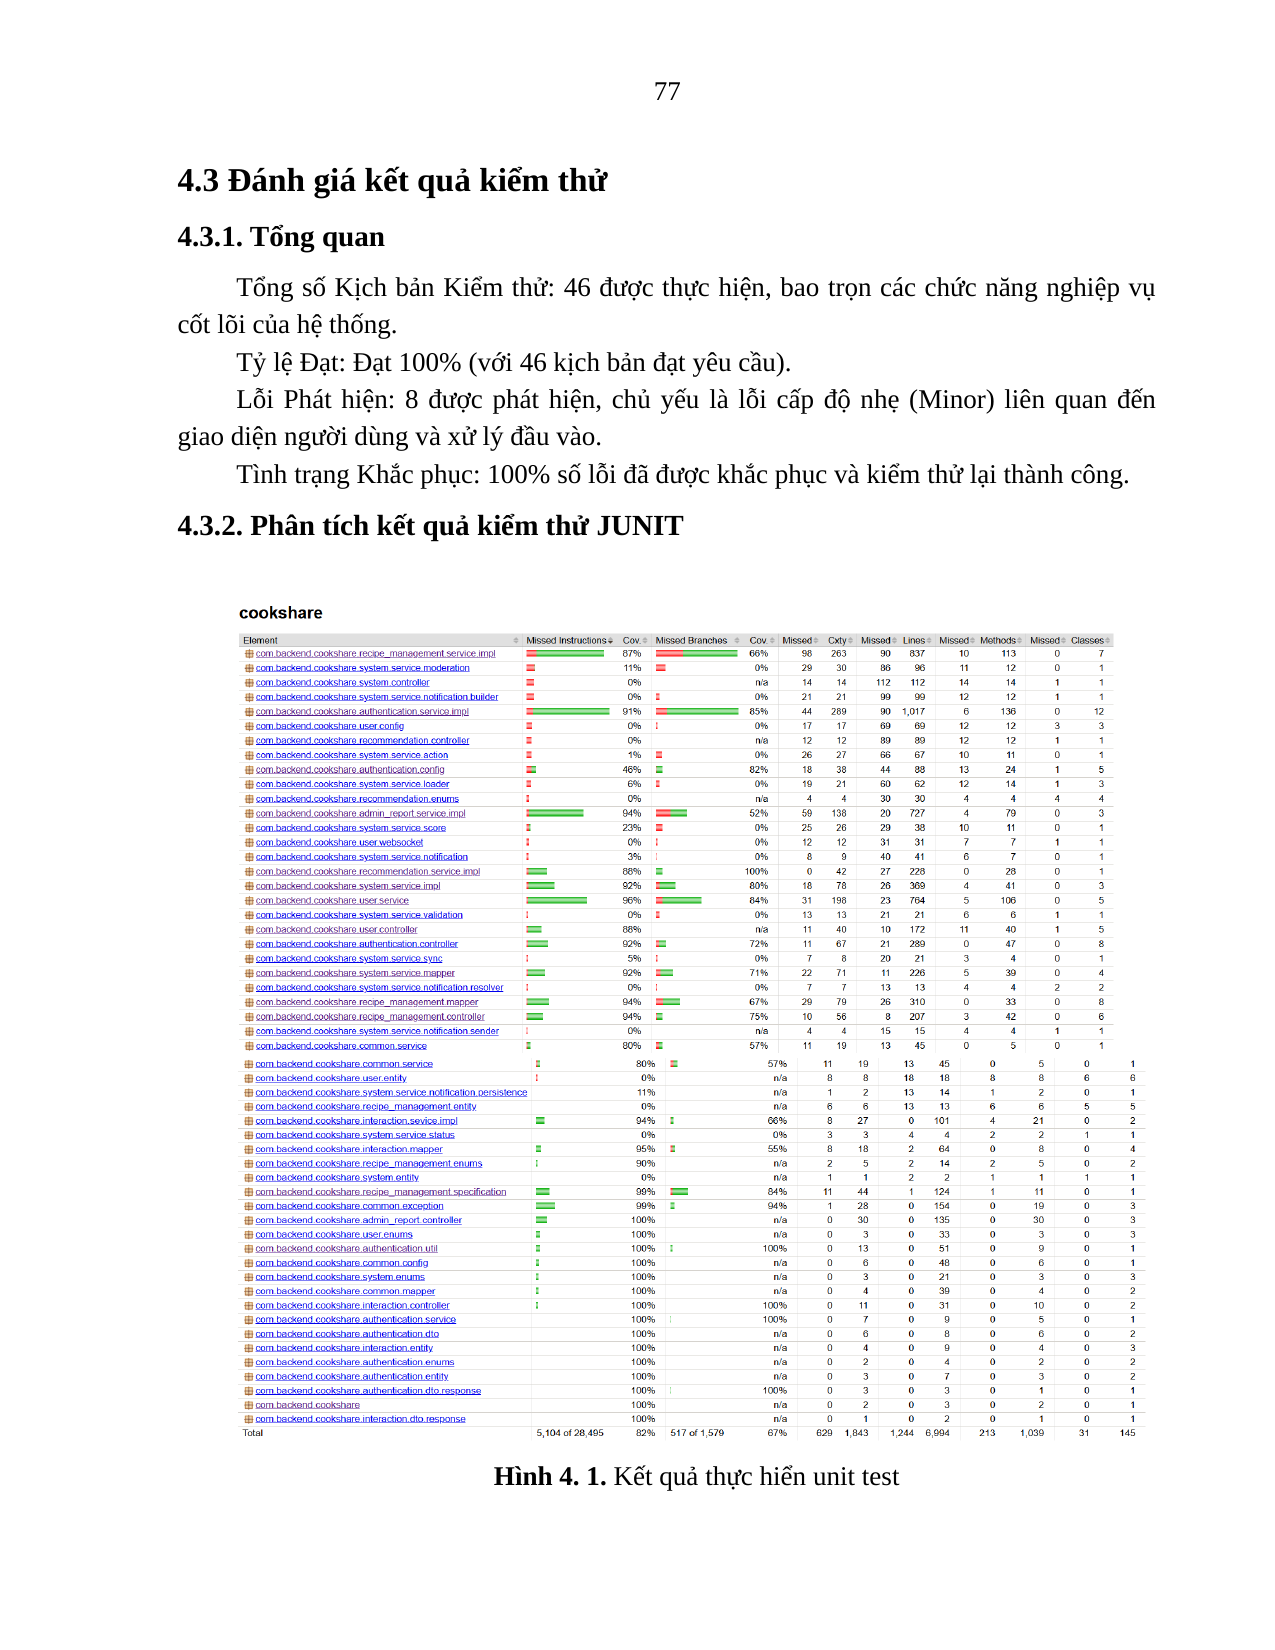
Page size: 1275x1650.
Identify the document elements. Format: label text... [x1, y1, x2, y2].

subtitle 4.3 Đánh giá kết quả kiểm thử [177, 160, 1157, 198]
text Hình 4. 1. Kết quả thực hiển unit test [177, 1460, 1157, 1491]
picture [236, 597, 1144, 1053]
subtitle 4.3.2. Phân tích kết quả kiểm thử JUNIT [177, 508, 1157, 541]
picture [236, 1058, 1180, 1454]
subtitle 4.3.1. Tổng quan [177, 219, 1157, 252]
text Tổng số Kịch bản Kiểm thử: 46 được thực hiện, bao trọn các chức năng nghiệp vụ cốt lõi của hệ thống. [177, 271, 1157, 340]
text Lỗi Phát hiện: 8 được phát hiện, chủ yếu là lỗi cấp độ nhẹ (Minor) liên quan đến giao diện người dùng và xử lý đầu vào. [177, 383, 1157, 452]
text Tỷ lệ Đạt: Đạt 100% (với 46 kịch bản đạt yêu cầu). [177, 346, 1157, 377]
text Tình trạng Khắc phục: 100% số lỗi đã được khắc phục và kiểm thử lại thành công. [177, 458, 1157, 489]
